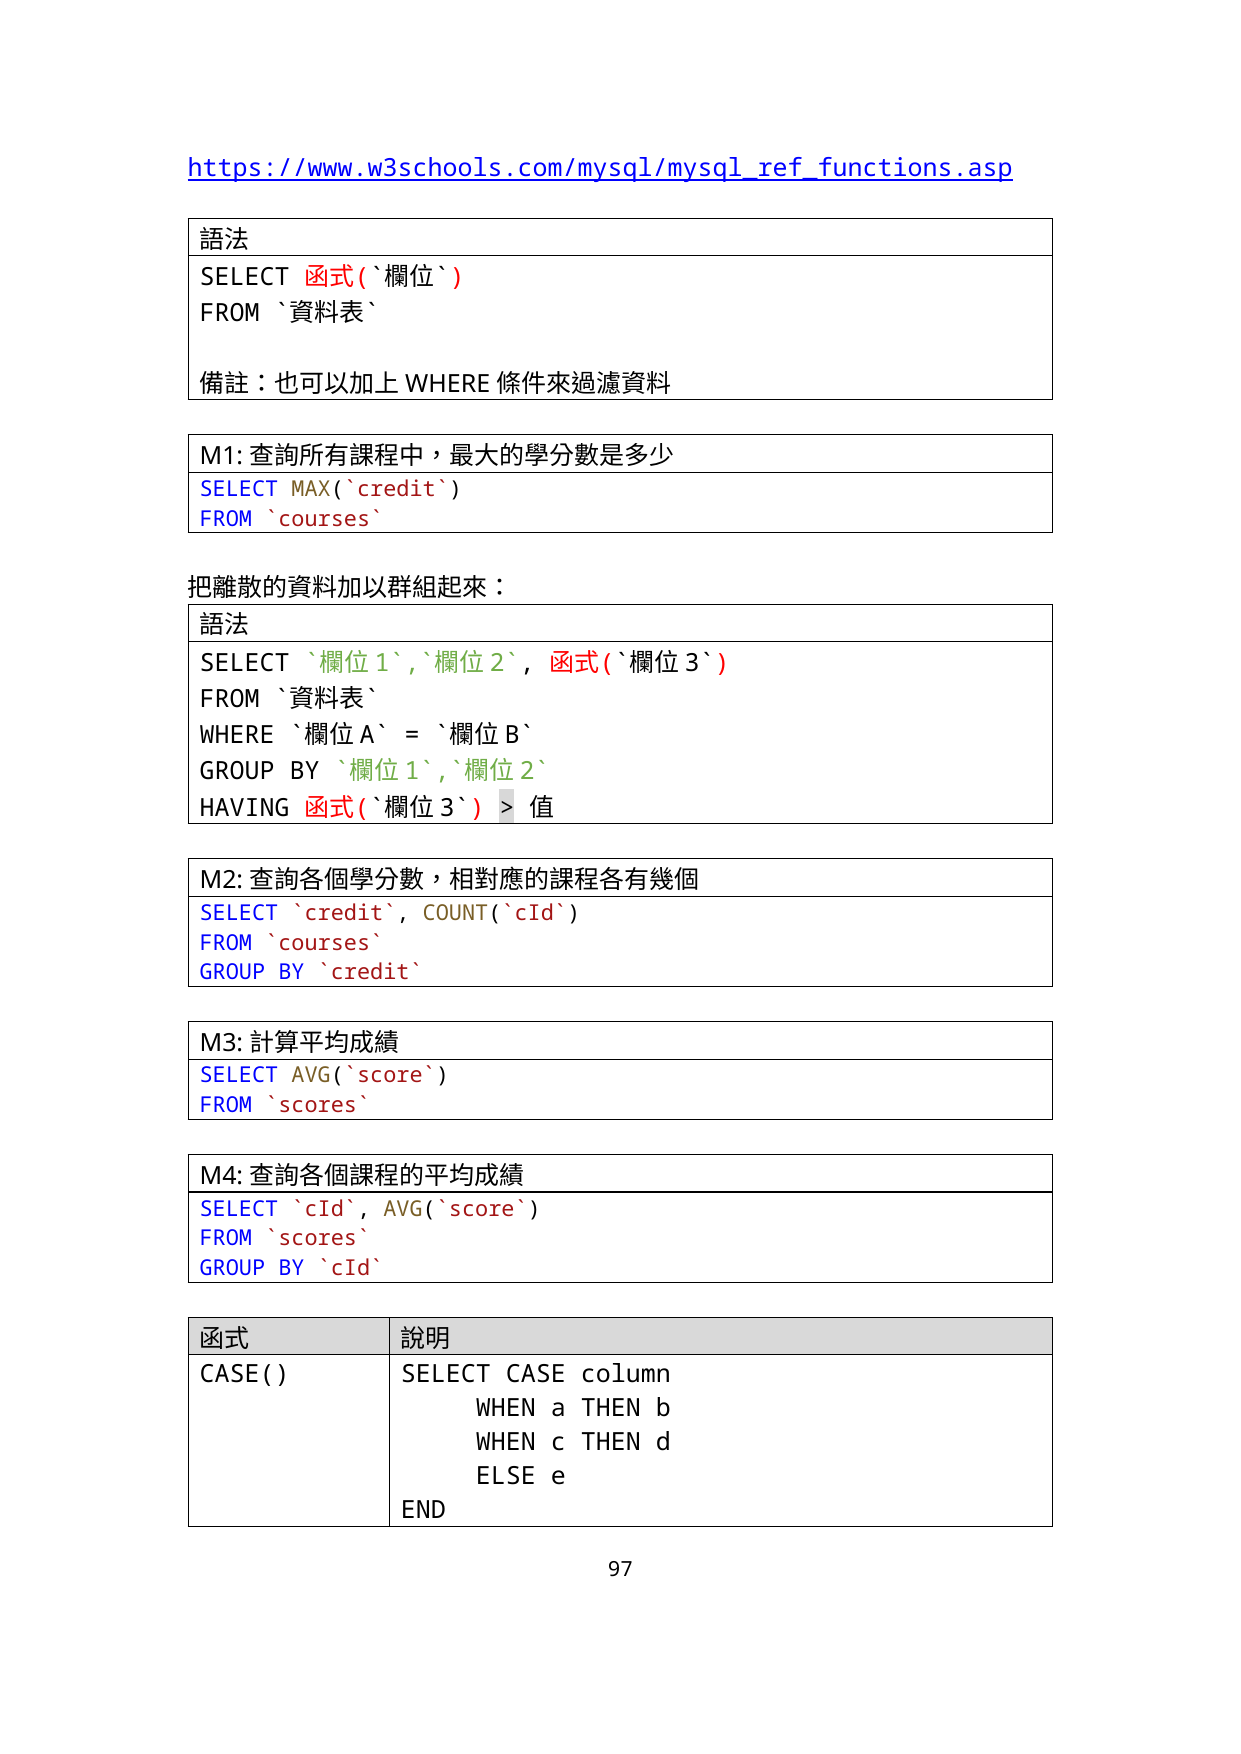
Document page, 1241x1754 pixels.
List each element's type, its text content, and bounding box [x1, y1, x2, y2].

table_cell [390, 1355, 1052, 1526]
table_header 語法 [189, 219, 1052, 255]
text https://www.w3schools.com/mysql/mysql_ref_functions.asp [187, 150, 1053, 184]
table_header 說明 [390, 1318, 1052, 1354]
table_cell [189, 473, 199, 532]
table_header M1: 查詢所有課程中，最大的學分數是多少 [189, 435, 1052, 472]
table_header M3: 計算平均成績 [189, 1022, 1052, 1058]
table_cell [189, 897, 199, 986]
table_cell SELECT 函式(`欄位`) FROM `資料表` 備註：也可以加上 WHERE 條件來過濾資料 [189, 256, 1052, 399]
table_header 語法 [189, 605, 1052, 641]
text 把離散的資料加以群組起來： [187, 567, 1053, 604]
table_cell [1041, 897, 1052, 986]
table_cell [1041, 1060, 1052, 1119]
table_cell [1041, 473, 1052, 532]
table_cell SELECT `欄位1`,`欄位2`, 函式(`欄位3`) FROM `資料表` WHERE `欄位A` = `欄位B` GROUP BY `欄位1`,`欄位2` HAVING 函式(`欄位3`) > 值 [189, 642, 1052, 823]
table_header M2: 查詢各個學分數，相對應的課程各有幾個 [189, 859, 1052, 896]
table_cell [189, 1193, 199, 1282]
table_header M4: 查詢各個課程的平均成績 [189, 1155, 1052, 1191]
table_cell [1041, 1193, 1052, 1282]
table_header 函式 [189, 1318, 389, 1354]
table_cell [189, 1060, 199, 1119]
table_cell CASE() [189, 1355, 389, 1526]
